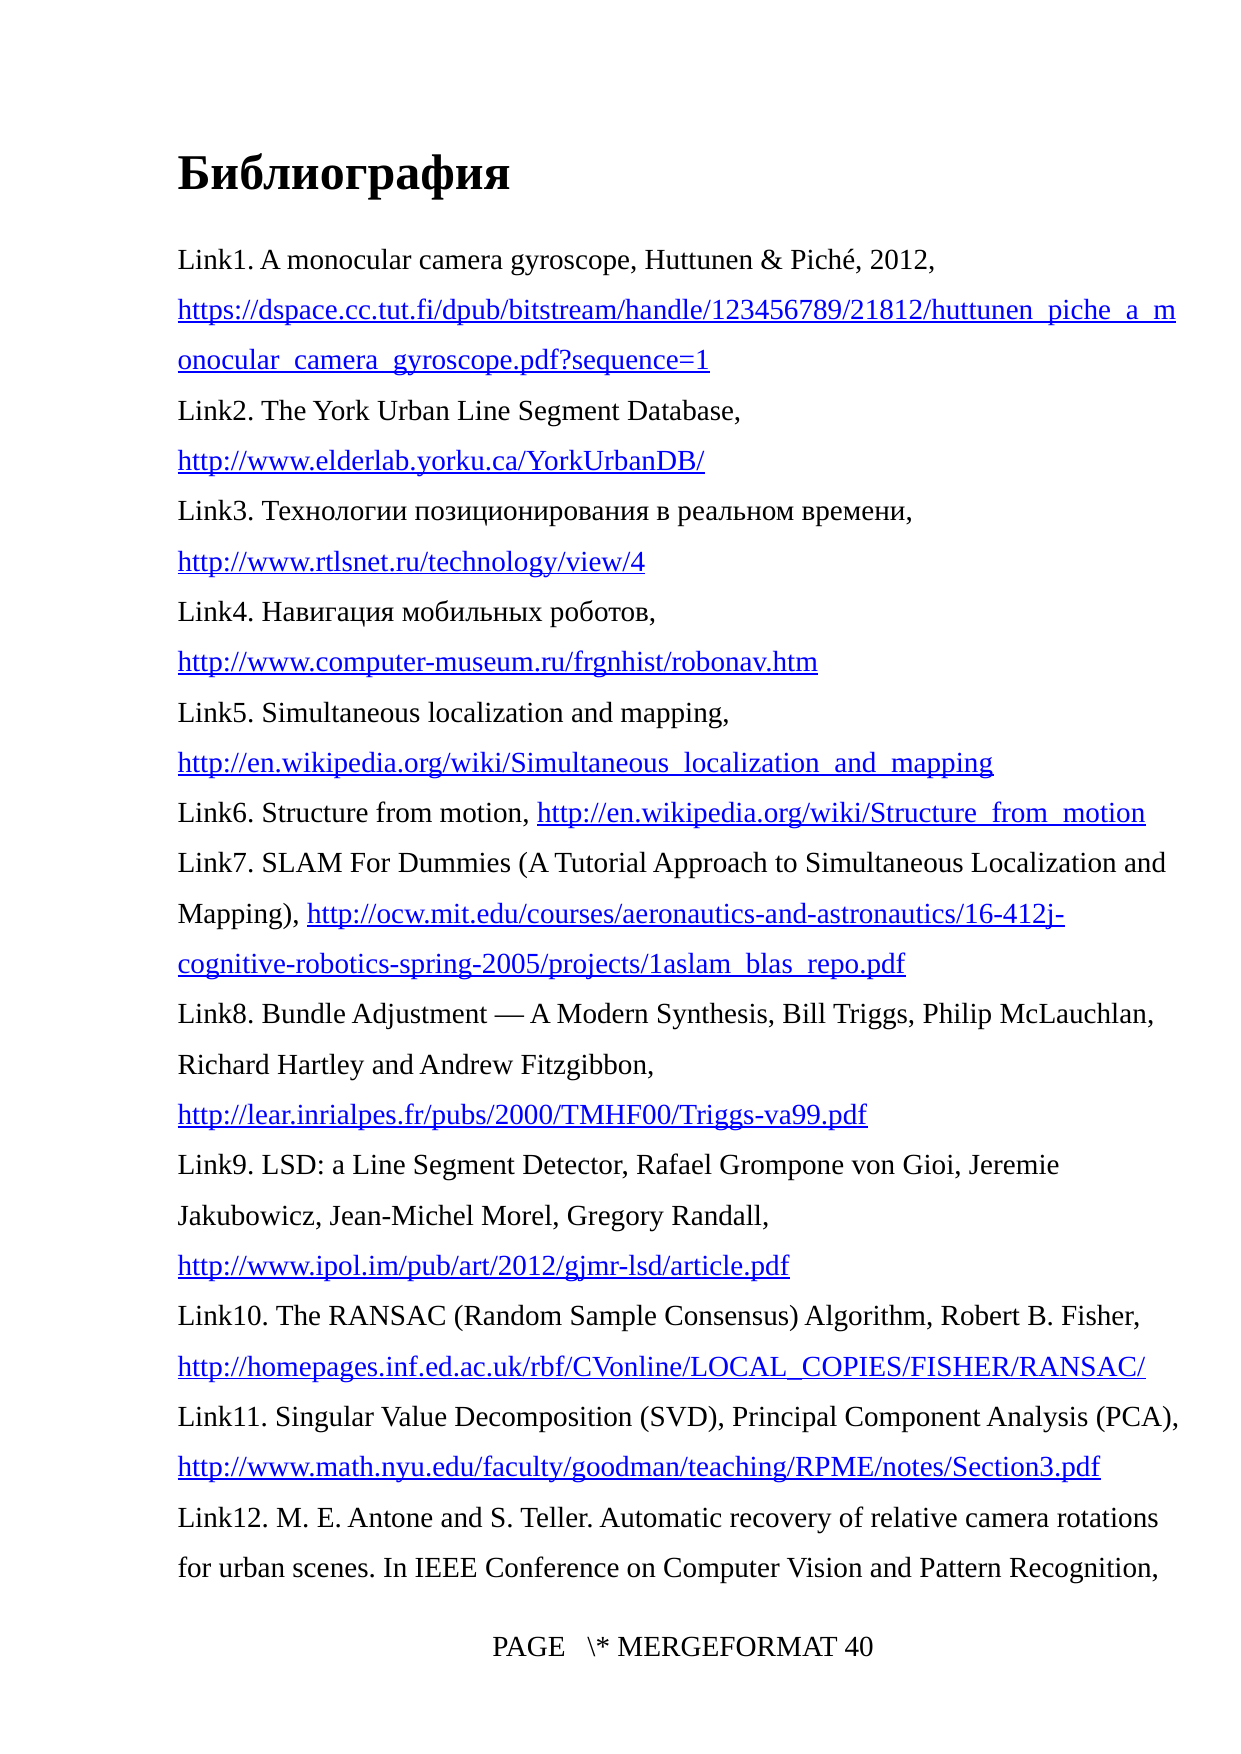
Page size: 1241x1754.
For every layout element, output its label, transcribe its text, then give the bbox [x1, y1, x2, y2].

text Link3. Технологии позиционирования в реальном времени, http://www.rtlsnet.ru/technology/view/4 [177, 493, 1181, 577]
text Link1. A monocular camera gyroscope, Huttunen & Piché, 2012, https://dspace.cc.tut.fi/dpub/bitstream/handle/123456789/21812/huttunen_piche_a_monocular_camera_gyroscope.pdf?sequence=1 [177, 242, 1181, 376]
text Link6. Structure from motion, http://en.wikipedia.org/wiki/Structure_from_motion [177, 795, 1181, 829]
text Link4. Навигация мобильных роботов, http://www.computer-museum.ru/frgnhist/robonav.htm [177, 594, 1181, 678]
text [177, 1500, 1181, 1583]
text Link7. SLAM For Dummies (A Tutorial Approach to Simultaneous Localization and Mapping), http://ocw.mit.edu/courses/aeronautics-and-astronautics/16-412j-cognitive-robotics-spring-2005/projects/1aslam_blas_repo.pdf [177, 846, 1181, 980]
subtitle Библиография [177, 143, 1181, 201]
text Link9. LSD: a Line Segment Detector, Rafael Grompone von Gioi, Jeremie Jakubowicz, Jean-Michel Morel, Gregory Randall, http://www.ipol.im/pub/art/2012/gjmr-lsd/article.pdf [177, 1147, 1181, 1282]
text Link5. Simultaneous localization and mapping, http://en.wikipedia.org/wiki/Simultaneous_localization_and_mapping [177, 695, 1181, 778]
text Link8. Bundle Adjustment — A Modern Synthesis, Bill Triggs, Philip McLauchlan, Richard Hartley and Andrew Fitzgibbon, http://lear.inrialpes.fr/pubs/2000/TMHF00/Triggs-va99.pdf [177, 997, 1181, 1131]
text Link10. The RANSAC (Random Sample Consensus) Algorithm, Robert B. Fisher, http://homepages.inf.ed.ac.uk/rbf/CVonline/LOCAL_COPIES/FISHER/RANSAC/ [177, 1298, 1181, 1382]
text Link11. Singular Value Decomposition (SVD), Principal Component Analysis (PCA), http://www.math.nyu.edu/faculty/goodman/teaching/RPME/notes/Section3.pdf [177, 1399, 1181, 1483]
text Link2. The York Urban Line Segment Database, http://www.elderlab.yorku.ca/YorkUrbanDB/ [177, 393, 1181, 477]
